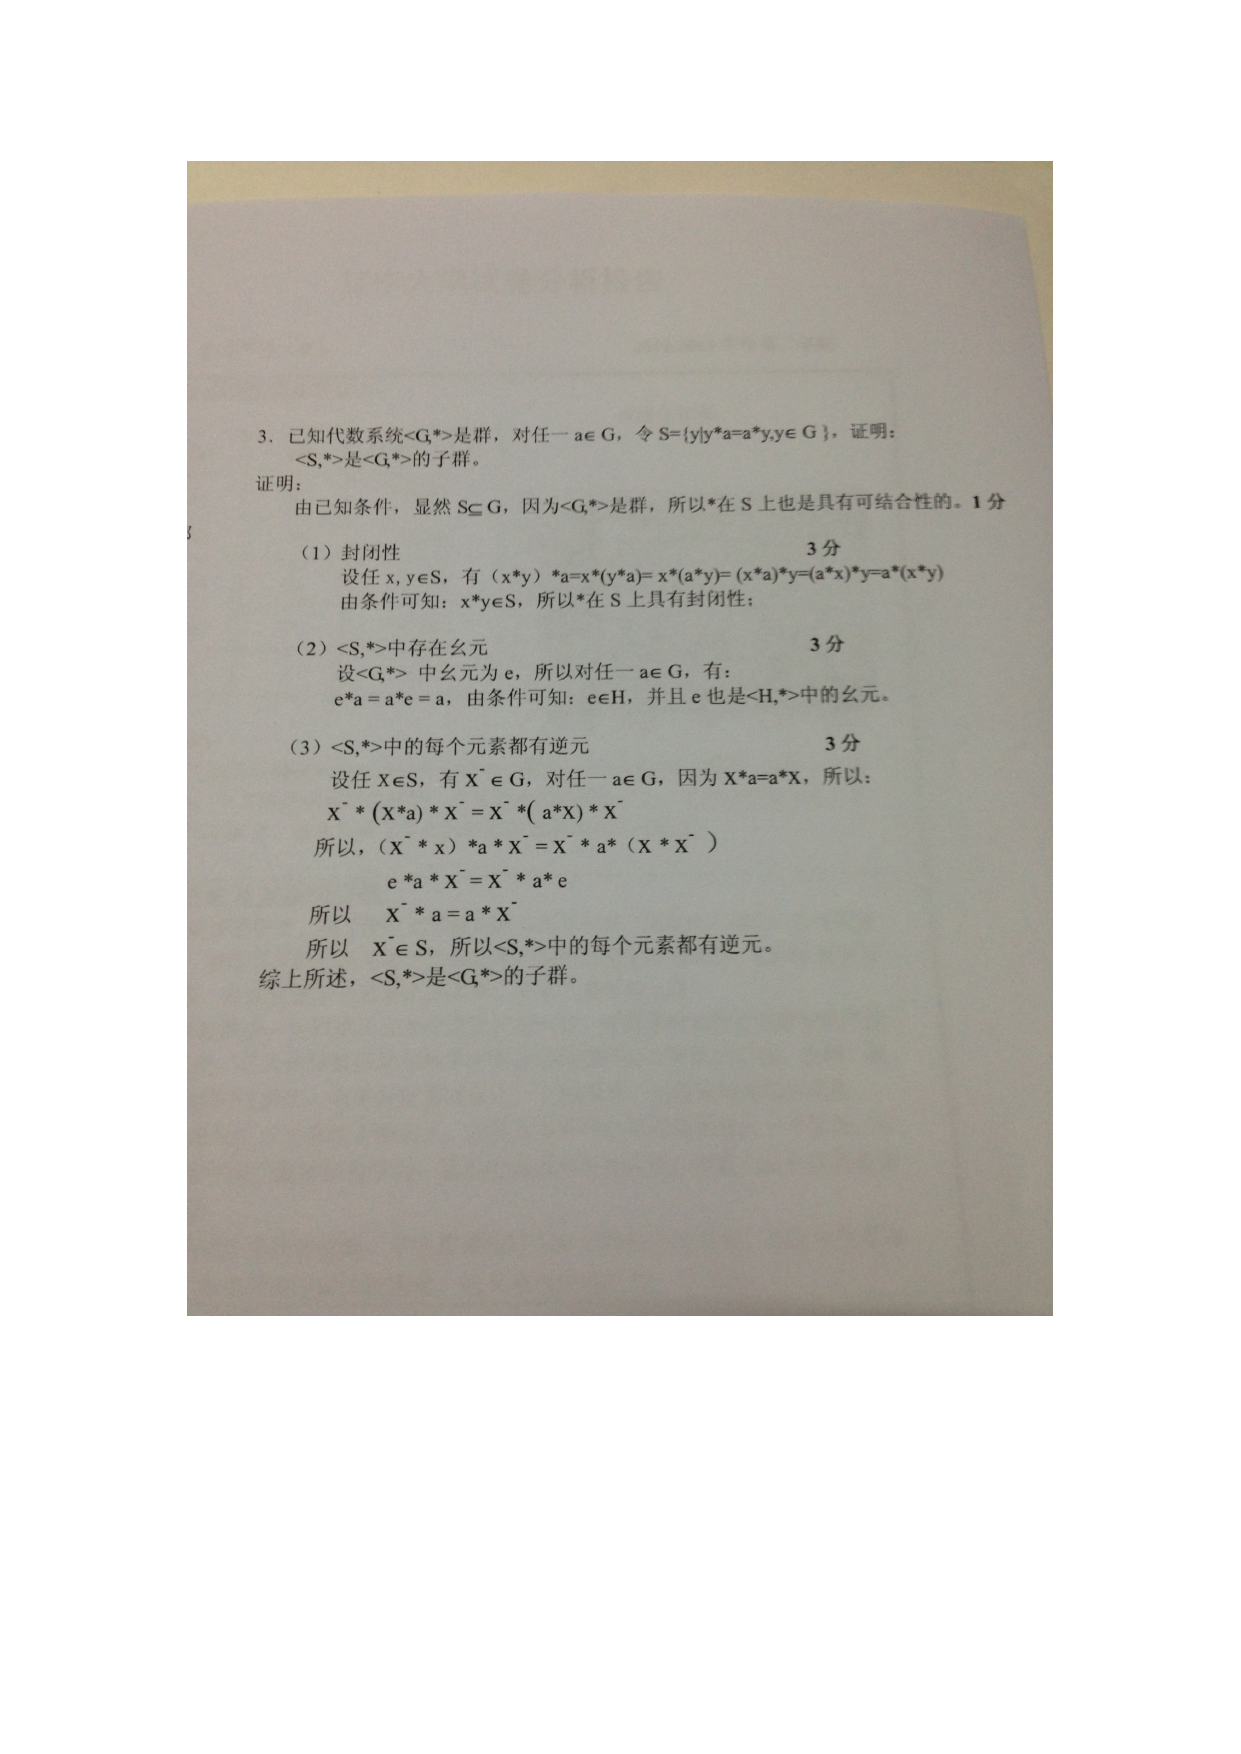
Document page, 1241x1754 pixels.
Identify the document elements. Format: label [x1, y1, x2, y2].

picture [187, 161, 1053, 1316]
